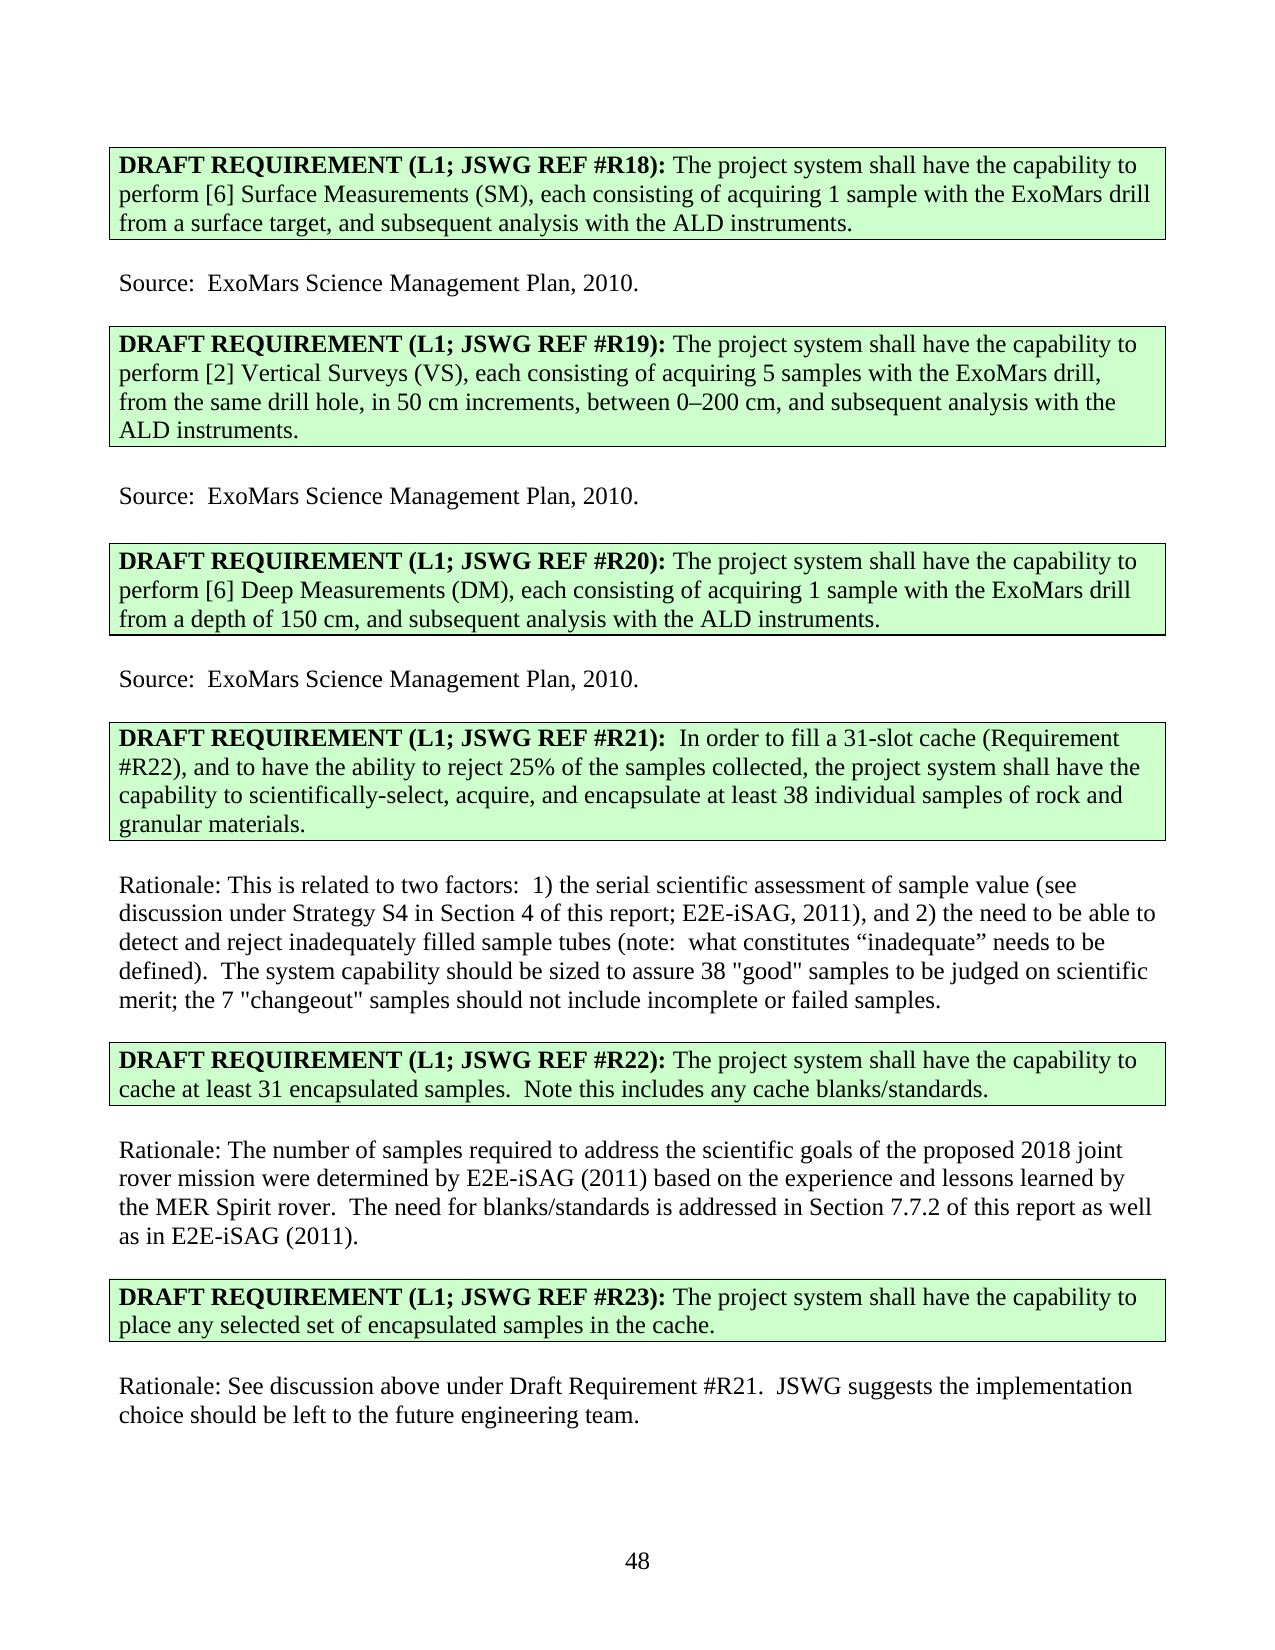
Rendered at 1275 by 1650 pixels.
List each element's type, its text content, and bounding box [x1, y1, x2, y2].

text Rationale: The number of samples required to address the scientific goals of the proposed 2018 joint rover mission were determined by E2E-iSAG (2011) based on the experience and lessons learned by the MER Spirit rover. The need for blanks/standards is addressed in Section 7.7.2 of this report as well as in E2E-iSAG (2011). [118, 1135, 1156, 1250]
text Rationale: See discussion above under Draft Requirement #R21. JSWG suggests the implementation choice should be left to the future engineering team. [118, 1371, 1156, 1428]
text DRAFT REQUIREMENT (L1; JSWG REF #R22): The project system shall have the capability to cache at least 31 encapsulated samples. Note this includes any cache blanks/standards. [110, 1043, 1165, 1105]
text DRAFT REQUIREMENT (L1; JSWG REF #R23): The project system shall have the capability to place any selected set of encapsulated samples in the cache. [110, 1280, 1165, 1341]
text DRAFT REQUIREMENT (L1; JSWG REF #R20): The project system shall have the capability to perform [6] Deep Measurements (DM), each consisting of acquiring 1 sample with the ExoMars drill from a depth of 150 cm, and subsequent analysis with the ALD instruments. [110, 544, 1165, 634]
text DRAFT REQUIREMENT (L1; JSWG REF #R19): The project system shall have the capability to perform [2] Vertical Surveys (VS), each consisting of acquiring 5 samples with the ExoMars drill, from the same drill hole, in 50 cm increments, between 0–200 cm, and subsequent analysis with the ALD instruments. [110, 327, 1165, 446]
text Source: ExoMars Science Management Plan, 2010. [118, 664, 1156, 693]
text DRAFT REQUIREMENT (L1; JSWG REF #R21): In order to fill a 31-slot cache (Requirement #R22), and to have the ability to reject 25% of the samples collected, the project system shall have the capability to scientifically-select, acquire, and encapsulate at least 38 individual samples of rock and granular materials. [110, 723, 1165, 840]
text Source: ExoMars Science Management Plan, 2010. [118, 481, 1156, 509]
text Rationale: This is related to two factors: 1) the serial scientific assessment of sample value (see discussion under Strategy S4 in Section 4 of this report; E2E-iSAG, 2011), and 2) the need to be able to detect and reject inadequately filled sample tubes (note: what constitutes “inadequate” needs to be defined). The system capability should be sized to assure 38 "good" samples to be judged on scientific merit; the 7 "changeout" samples should not include incomplete or failed samples. [118, 870, 1156, 1013]
text DRAFT REQUIREMENT (L1; JSWG REF #R18): The project system shall have the capability to perform [6] Surface Measurements (SM), each consisting of acquiring 1 sample with the ExoMars drill from a surface target, and subsequent analysis with the ALD instruments. [110, 148, 1165, 239]
text Source: ExoMars Science Management Plan, 2010. [118, 268, 1156, 297]
